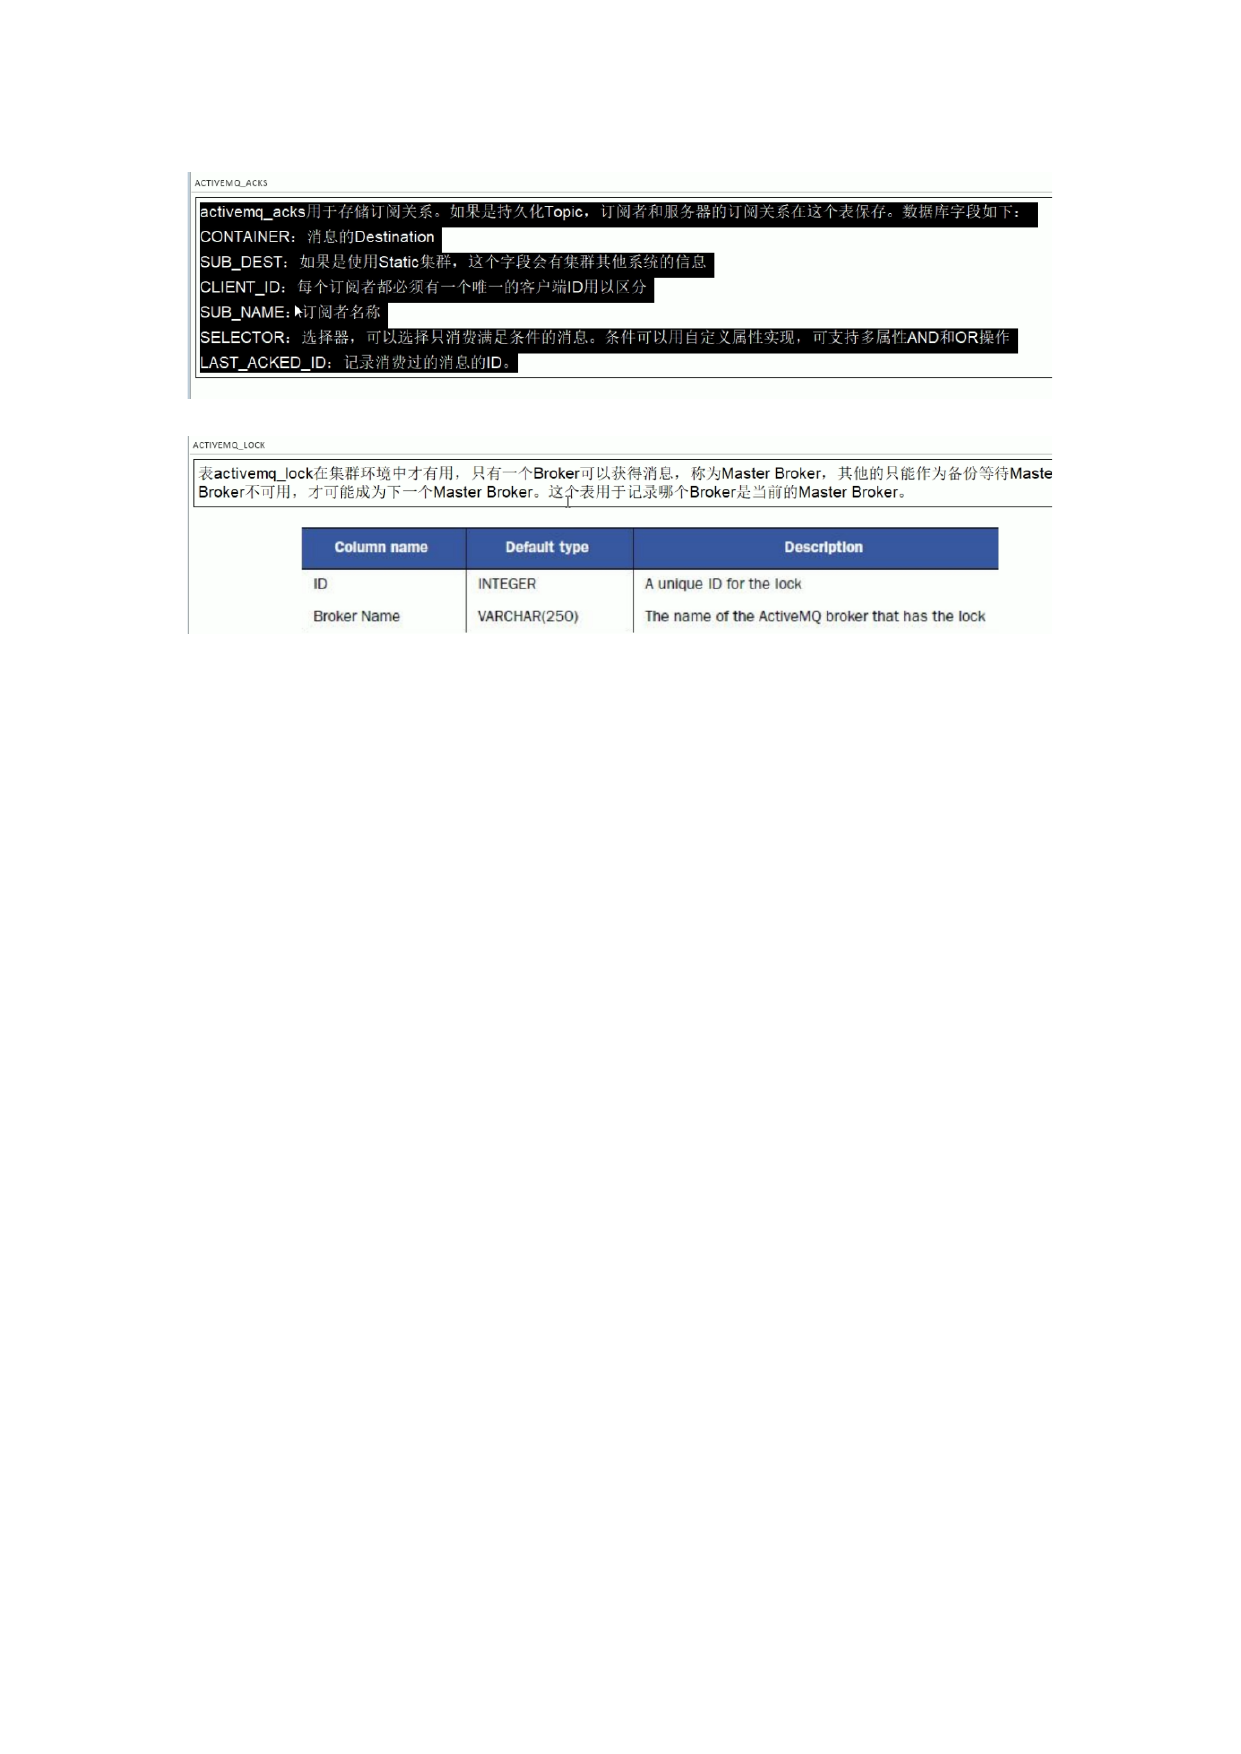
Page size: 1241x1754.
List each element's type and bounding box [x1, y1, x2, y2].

picture [187, 436, 1053, 634]
picture [187, 172, 1053, 399]
